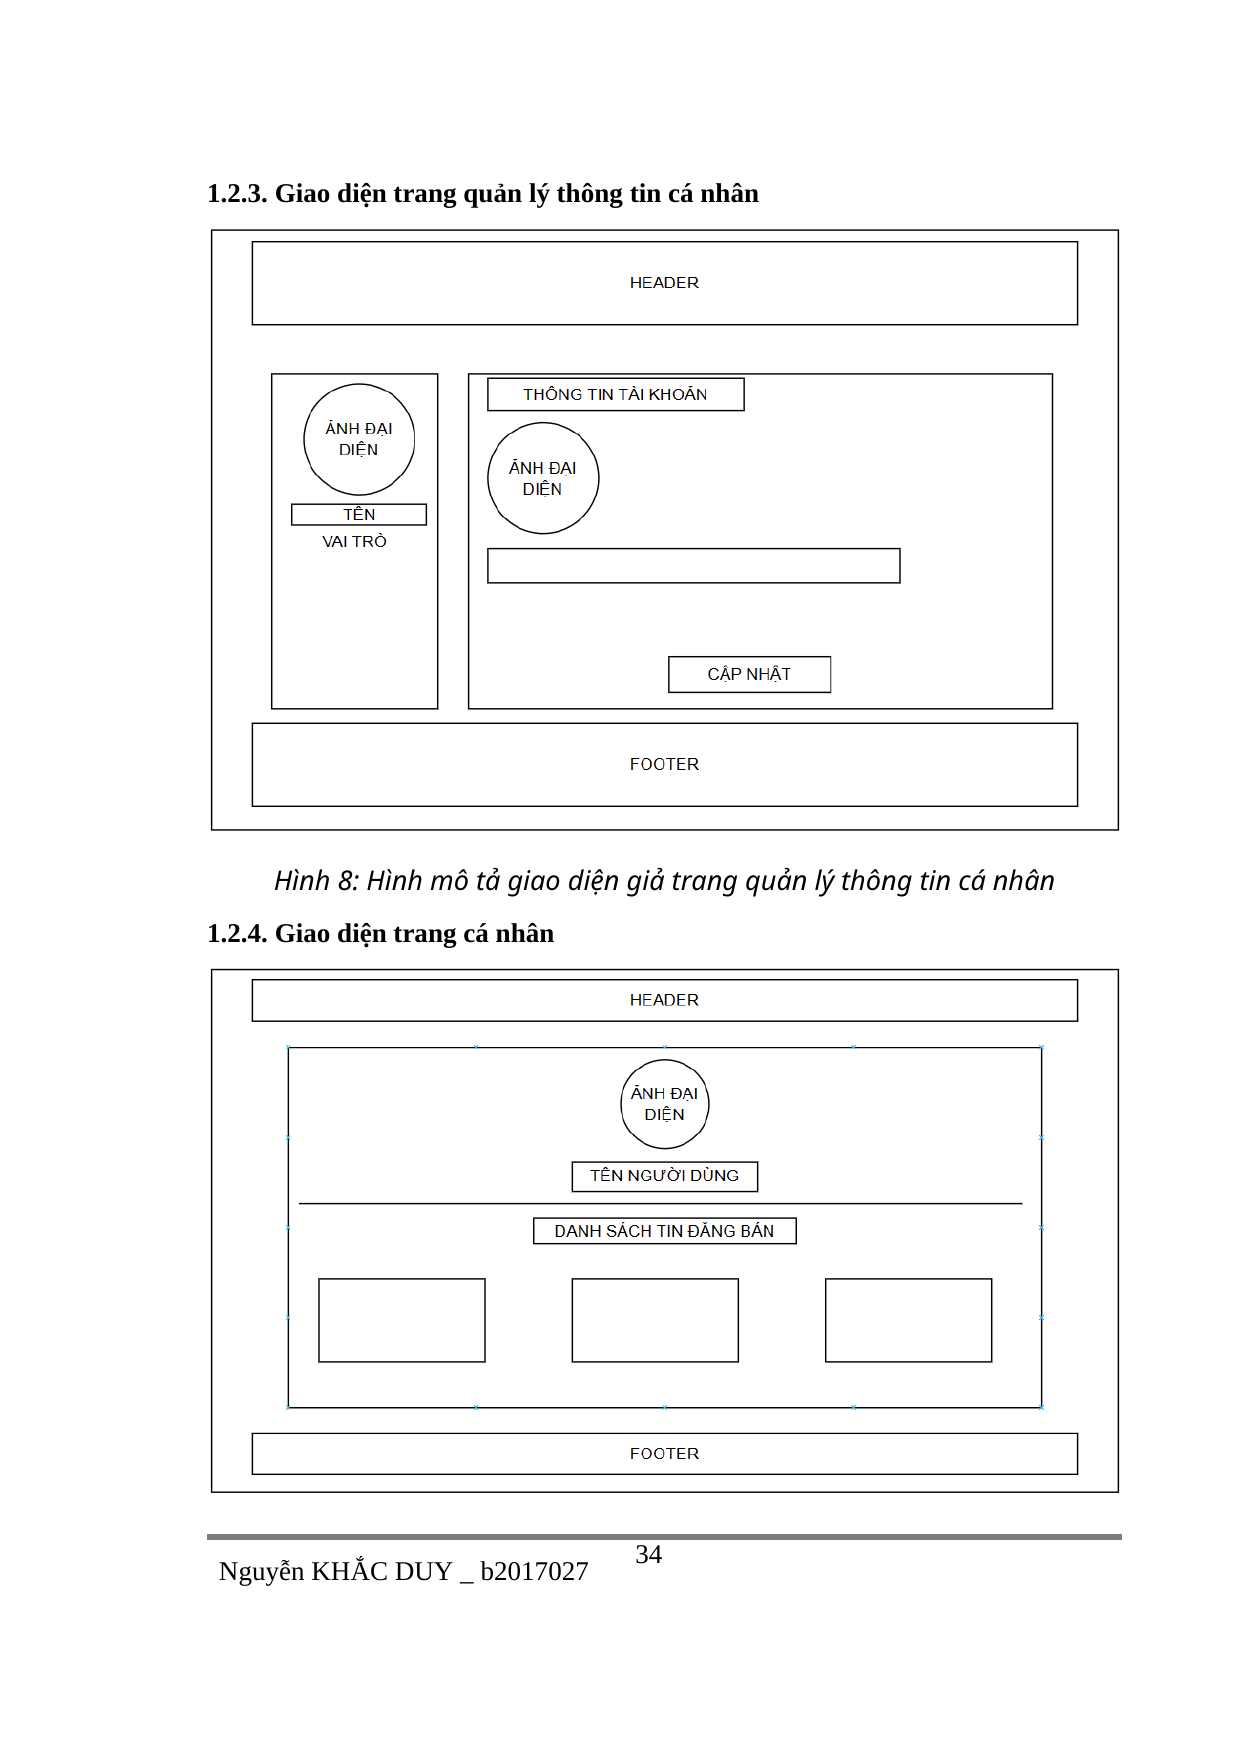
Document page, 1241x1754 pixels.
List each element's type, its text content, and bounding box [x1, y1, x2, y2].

subtitle Giao diện trang cá nhân [207, 917, 1122, 948]
picture [206, 223, 1122, 834]
subtitle Giao diện trang quản lý thông tin cá nhân [207, 177, 1122, 208]
list Hình 8: Hình mô tả giao diện giả trang quản lý thông tin cá nhân [207, 862, 1122, 899]
picture [206, 963, 1122, 1497]
